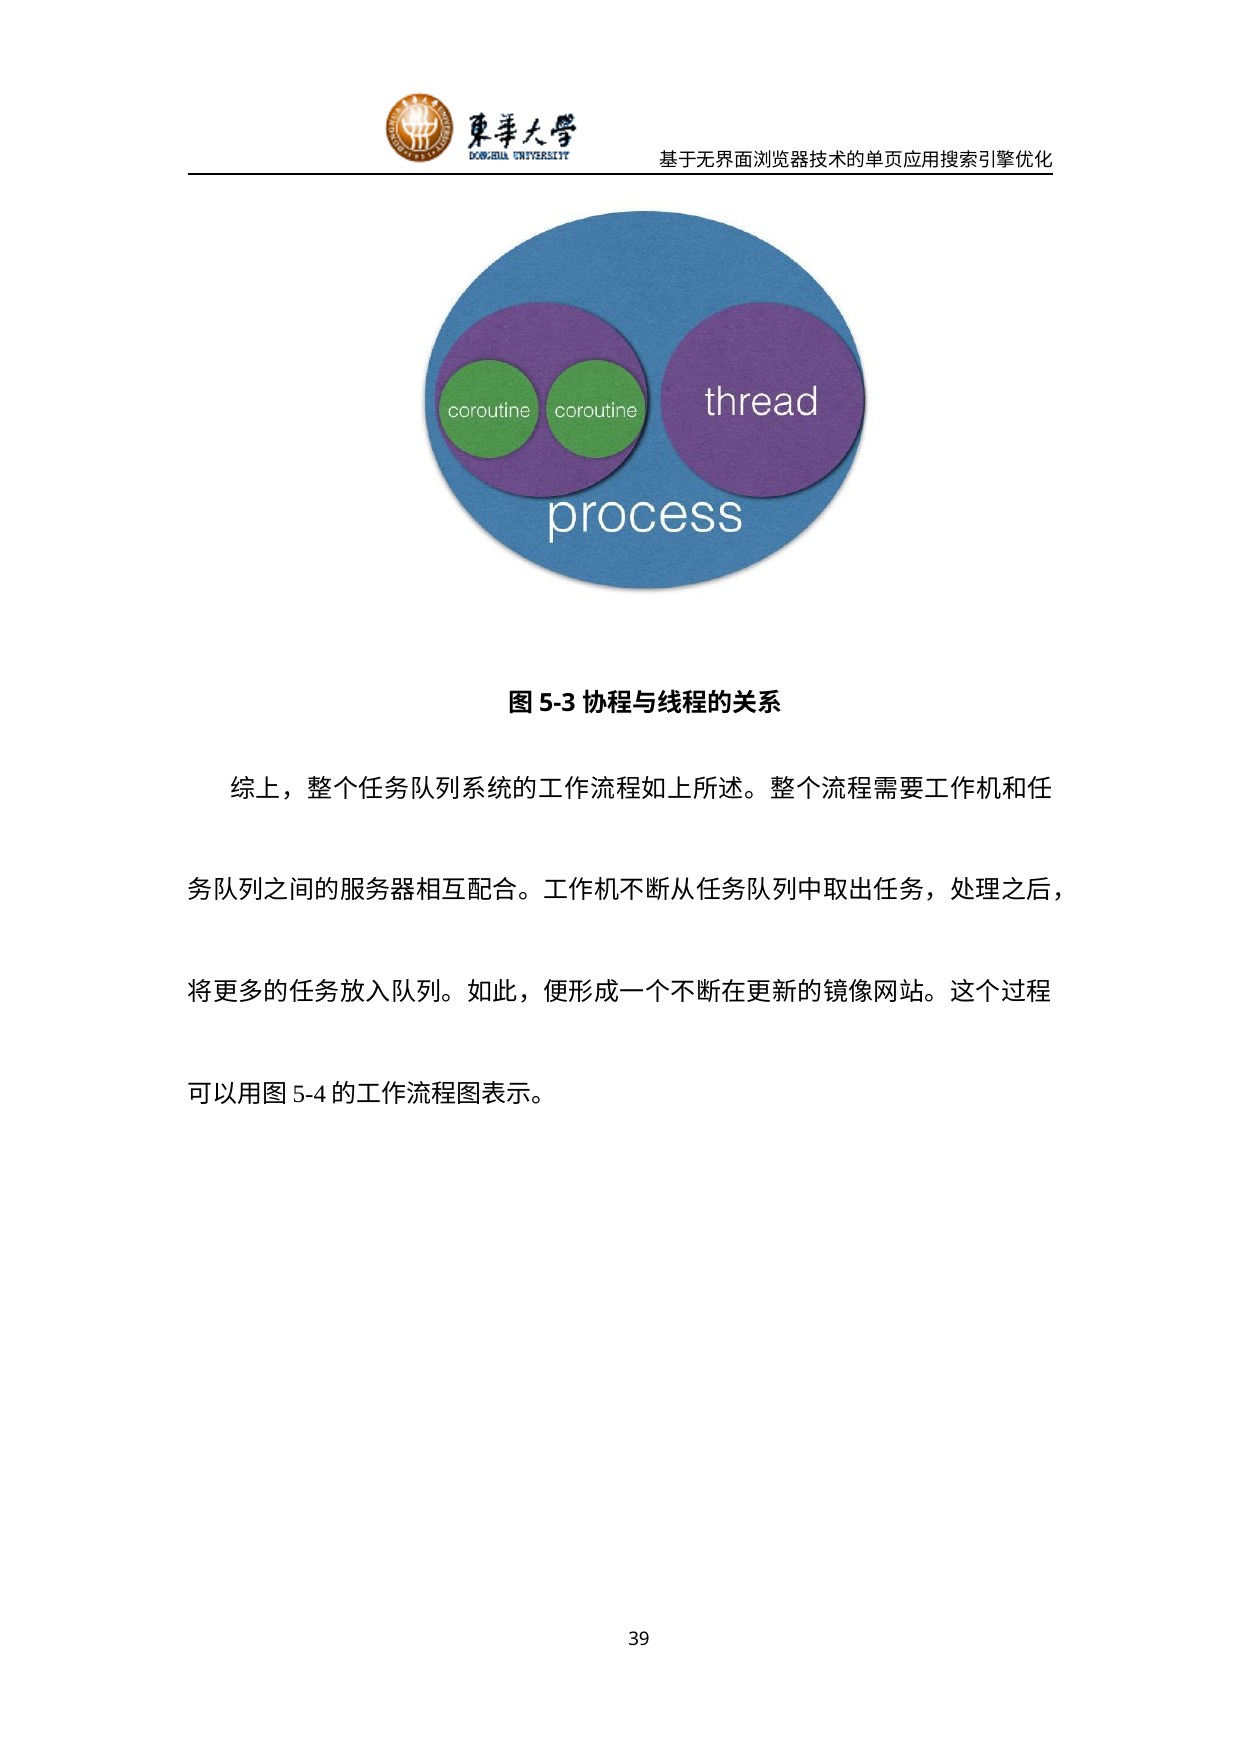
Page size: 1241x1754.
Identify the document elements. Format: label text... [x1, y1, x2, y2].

picture [382, 176, 900, 628]
text 图 5-3 协程与线程的关系 [187, 666, 1053, 734]
picture [382, 88, 581, 166]
text 综上，整个任务队列系统的工作流程如上所述。整个流程需要工作机和任务队列之间的服务器相互配合。工作机不断从任务队列中取出任务，处理之后，将更多的任务放入队列。如此，便形成一个不断在更新的镜像网站。这个过程可以用图5-4的工作流程图表示。 [187, 752, 1053, 1126]
